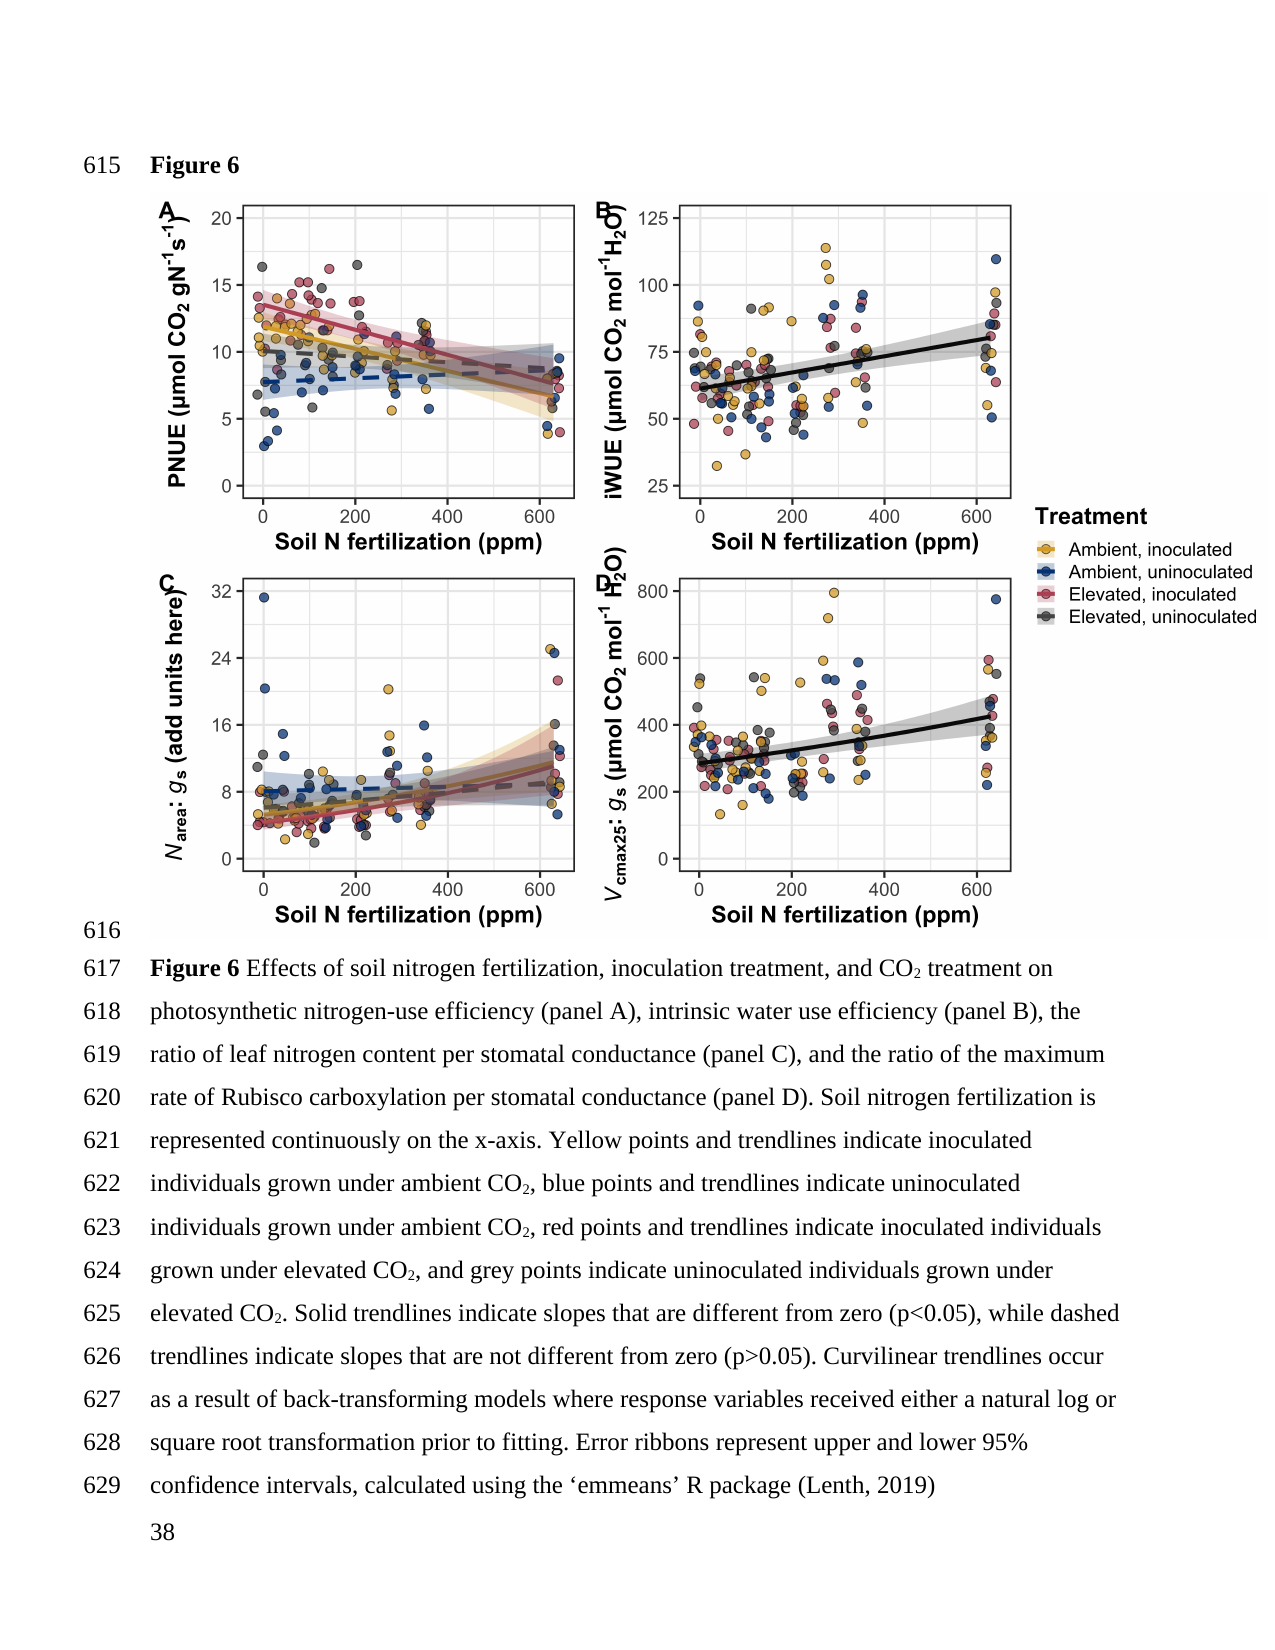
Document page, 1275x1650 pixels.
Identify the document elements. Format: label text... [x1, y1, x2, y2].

picture [150, 193, 1269, 939]
text Figure 6 Effects of soil nitrogen fertilization, inoculation treatment, and CO2 treatment on photosynthetic nitrogen-use efficiency (panel A), intrinsic water use efficiency (panel B), the ratio of leaf nitrogen content per stomatal conductance (panel C), and the ratio of the maximum rate of Rubisco carboxylation per stomatal conductance (panel D). Soil nitrogen fertilization is represented continuously on the x-axis. Yellow points and trendlines indicate inoculated individuals grown under ambient CO2, blue points and trendlines indicate uninoculated individuals grown under ambient CO2, red points and trendlines indicate inoculated individuals grown under elevated CO2, and grey points indicate uninoculated individuals grown under elevated CO2. Solid trendlines indicate slopes that are different from zero (p<0.05), while dashed trendlines indicate slopes that are not different from zero (p>0.05). Curvilinear trendlines occur as a result of back-transforming models where response variables received either a natural log or square root transformation prior to fitting. Error ribbons represent upper and lower 95% confidence intervals, calculated using the ‘emmeans’ R package (Lenth, 2019) [150, 953, 1125, 1499]
text Figure 6 [150, 150, 1125, 179]
